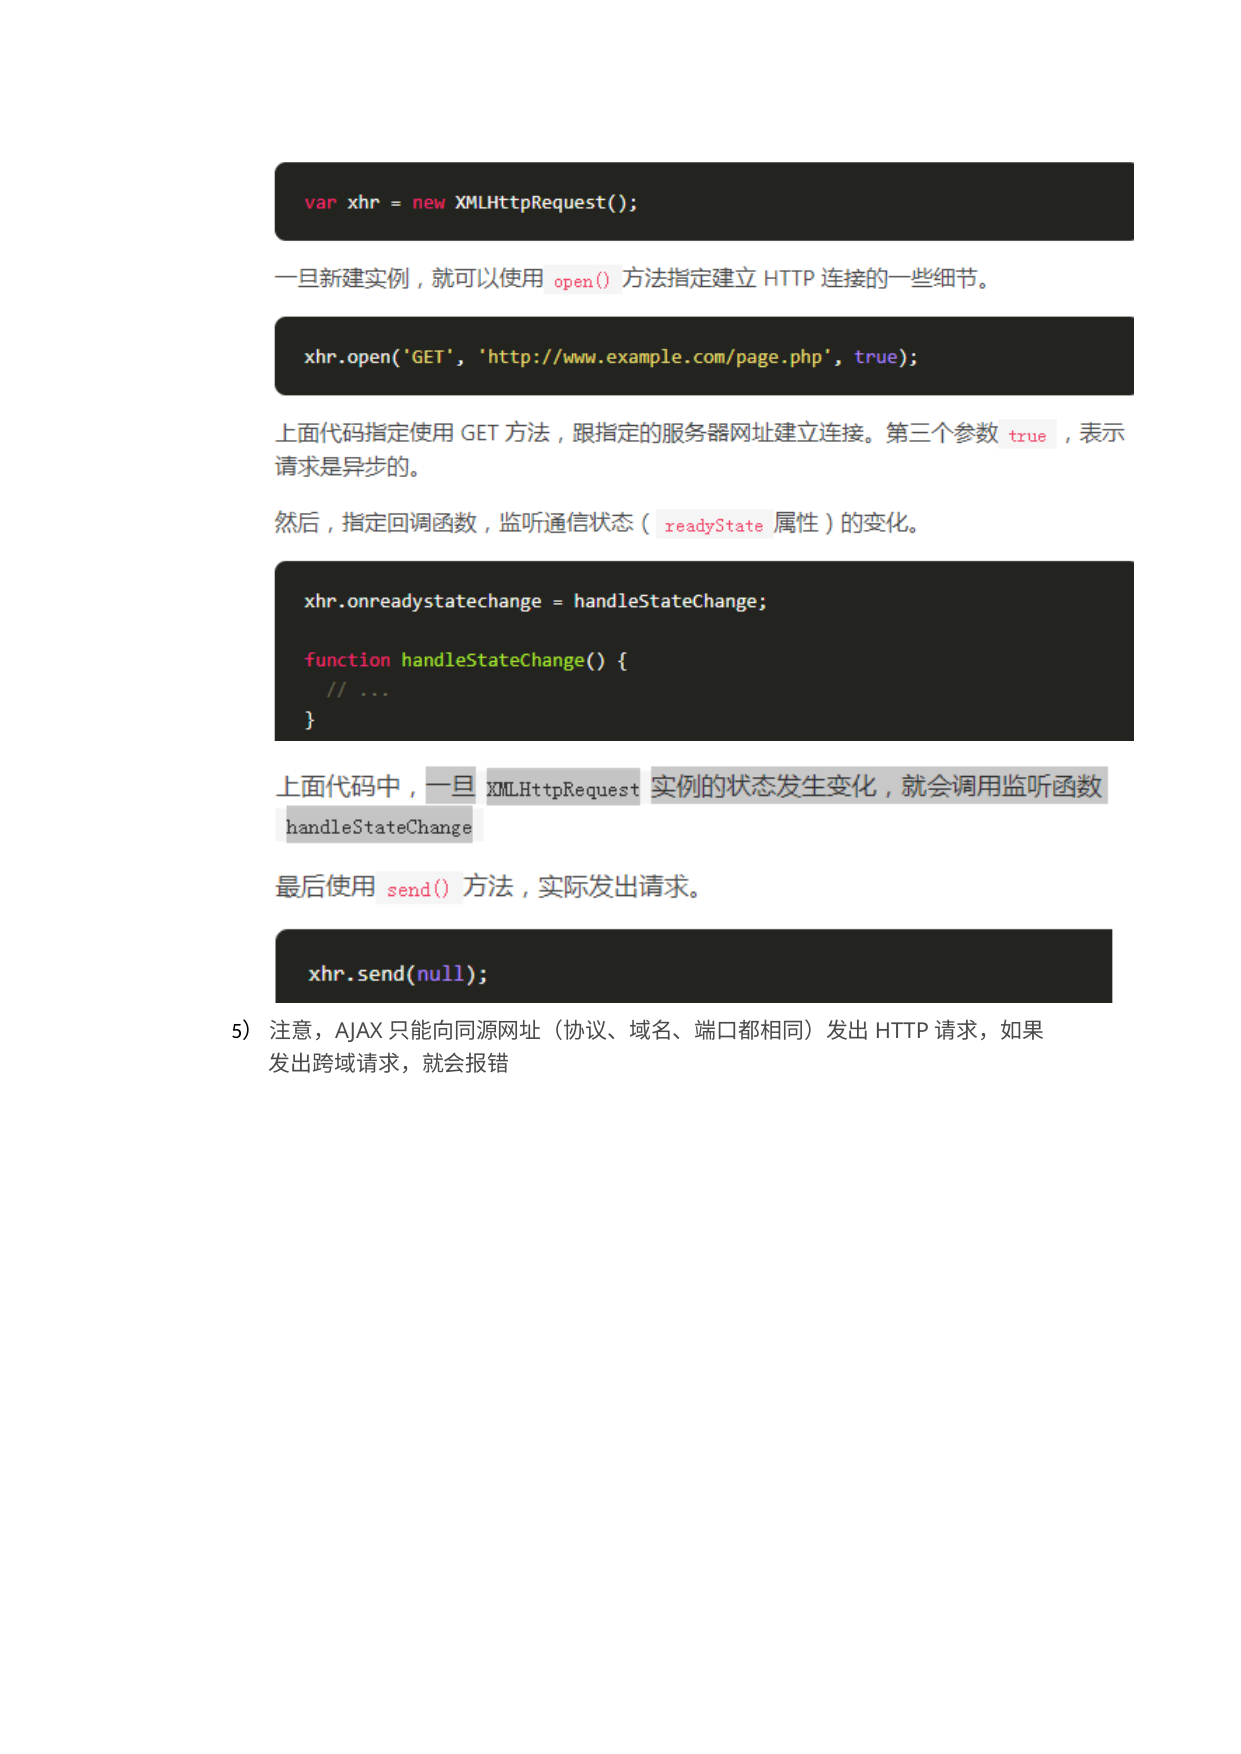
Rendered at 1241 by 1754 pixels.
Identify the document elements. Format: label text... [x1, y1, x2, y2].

picture [268, 751, 1113, 1003]
picture [268, 162, 1134, 741]
list 注意，AJAX 只能向同源网址（协议、域名、端口都相同）发出 HTTP 请求，如果发出跨域请求，就会报错 [231, 1013, 1053, 1078]
